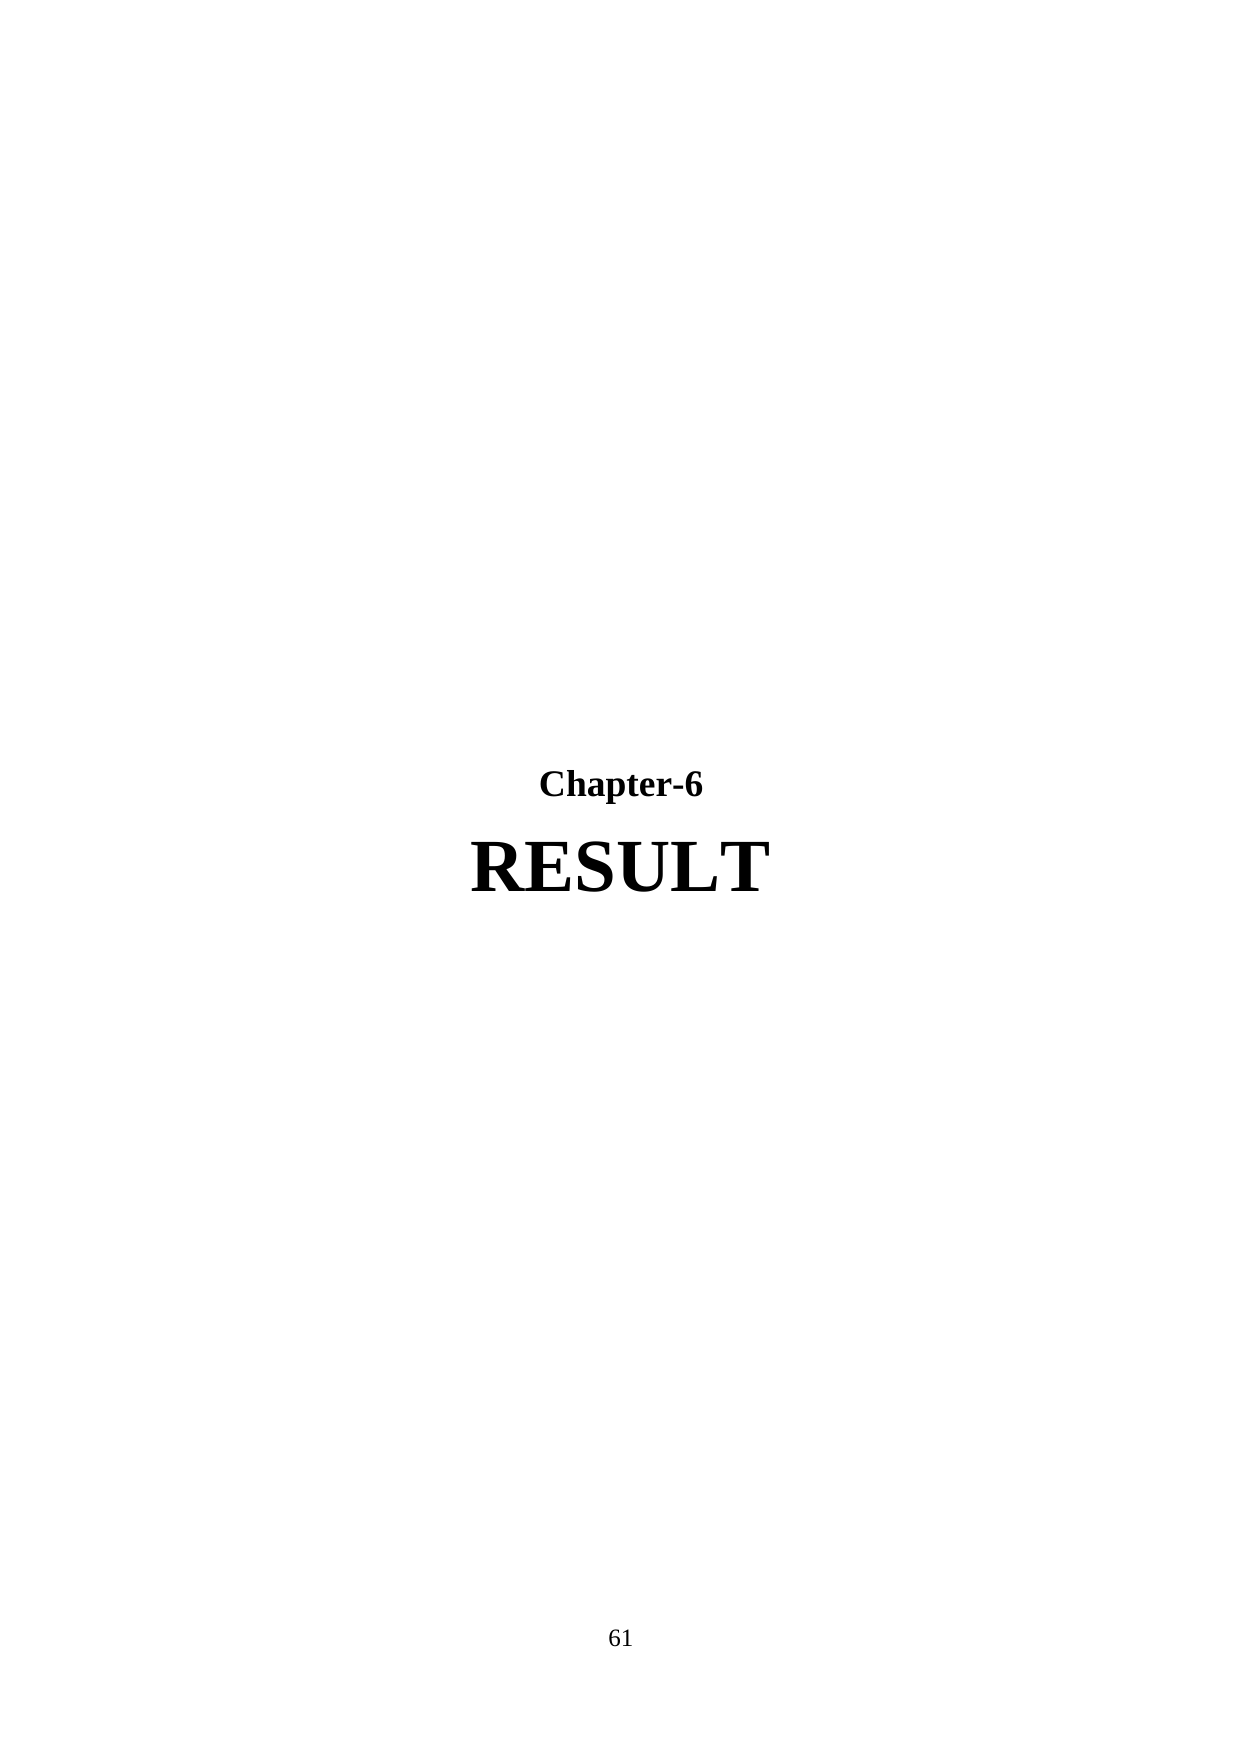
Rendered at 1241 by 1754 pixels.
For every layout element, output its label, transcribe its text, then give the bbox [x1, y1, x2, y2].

text RESULT [76, 821, 1165, 907]
subtitle Chapter-6 [75, 762, 1167, 805]
